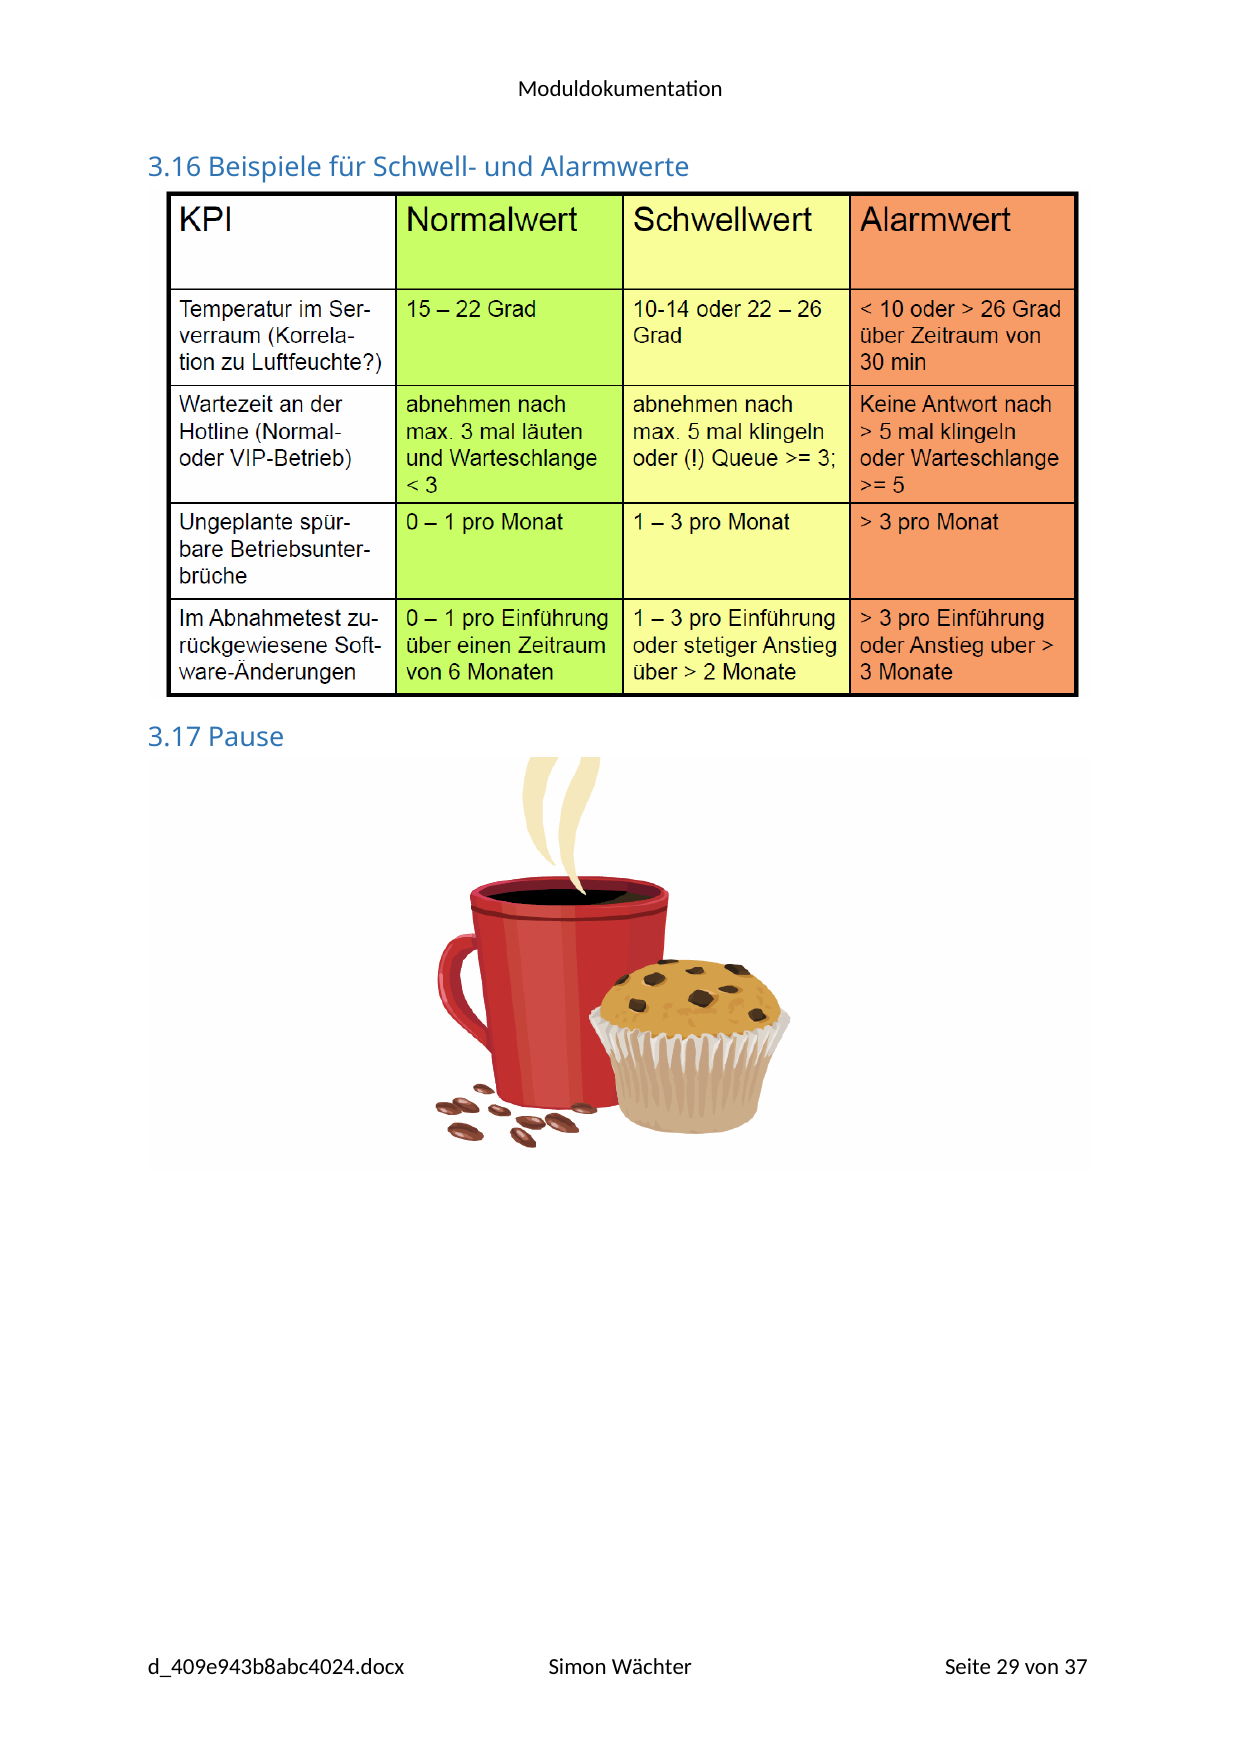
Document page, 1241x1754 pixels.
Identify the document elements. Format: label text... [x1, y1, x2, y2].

picture [147, 757, 1093, 1172]
subtitle Pause [148, 718, 1093, 754]
picture [147, 187, 1093, 699]
subtitle Beispiele für Schwell- und Alarmwerte [148, 148, 1093, 184]
